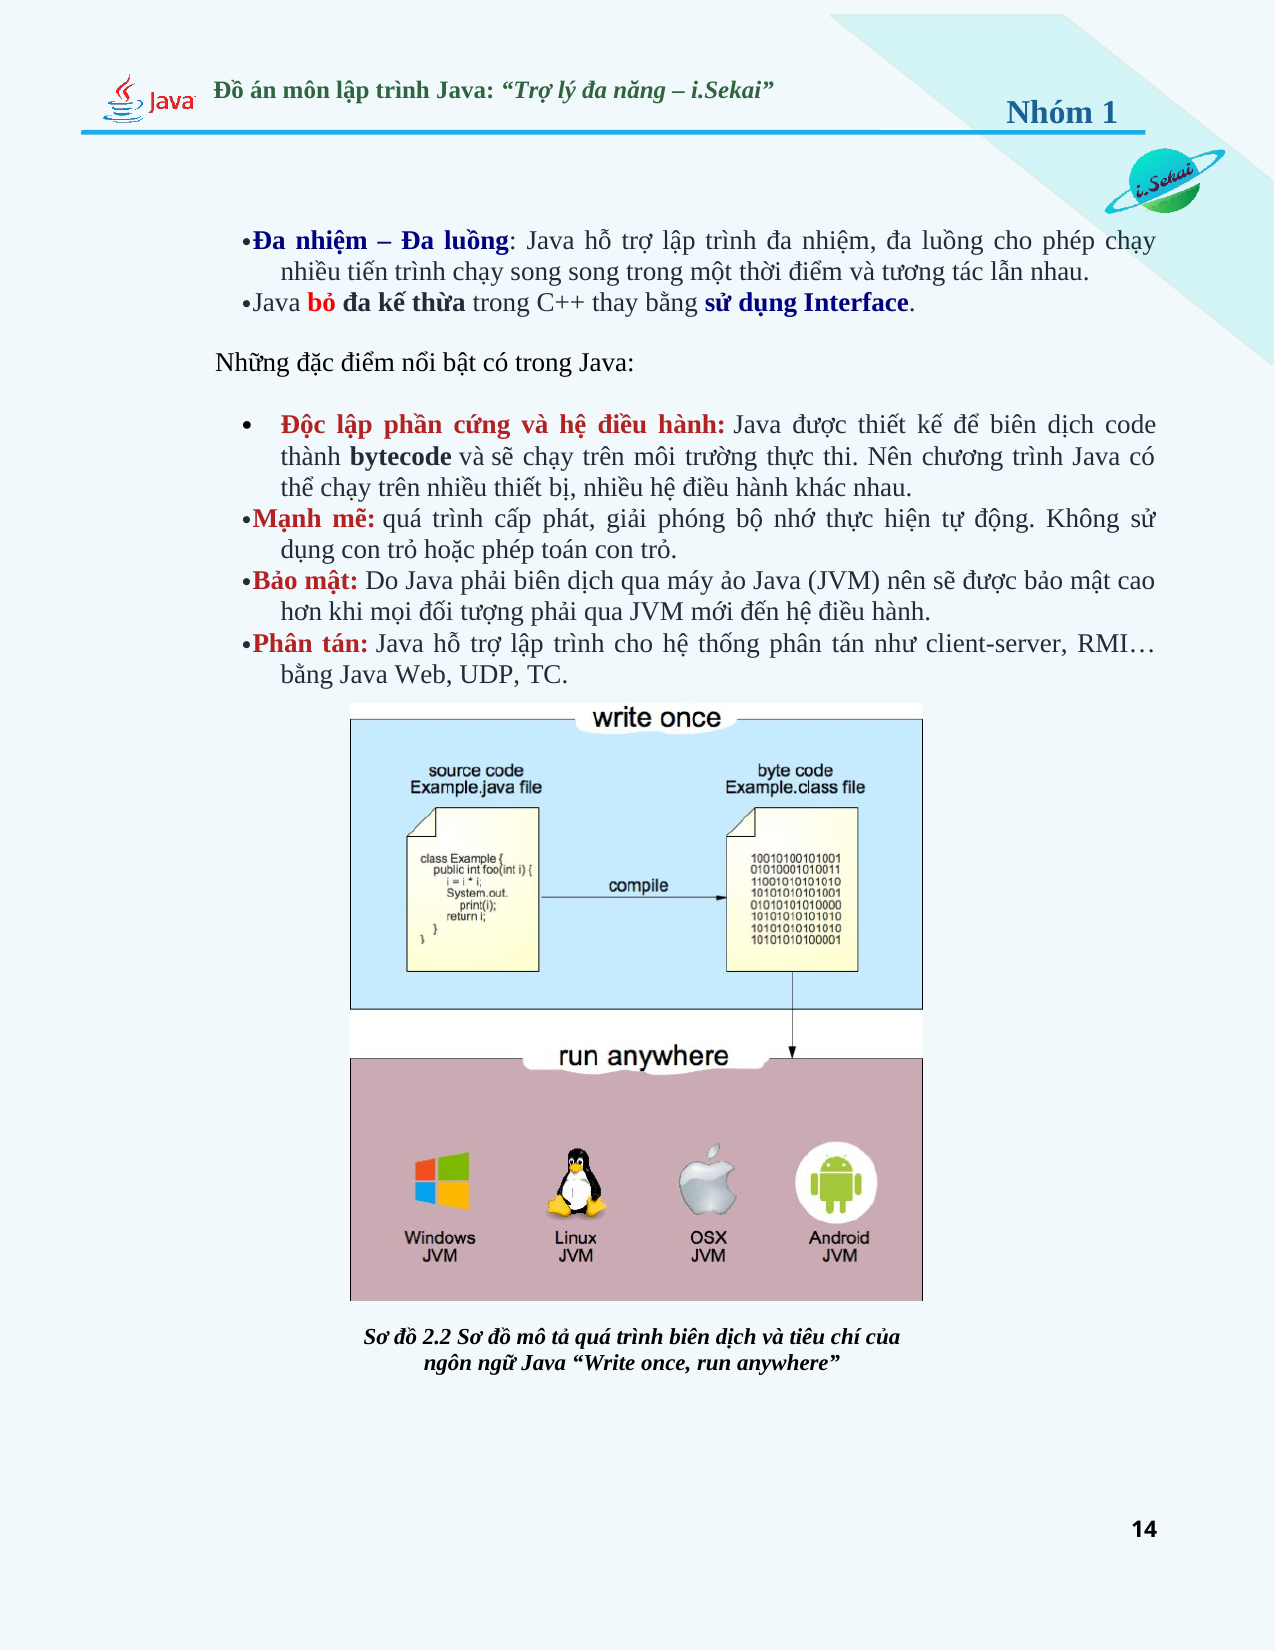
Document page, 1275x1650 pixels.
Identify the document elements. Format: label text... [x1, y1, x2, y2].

picture [349, 703, 924, 1301]
list Phân tán: Java hỗ trợ lập trình cho hệ thống phân tán như client-server, RMI… bằng Java Web, UDP, TC. [243, 627, 1157, 689]
list Độc lập phần cứng và hệ điều hành: Java được thiết kế để biên dịch code thành bytecode và sẽ chạy trên môi trường thực thi. Nên chương trình Java có thể chạy trên nhiều thiết bị, nhiều hệ điều hành khác nhau. [243, 409, 1157, 502]
picture [1100, 124, 1228, 240]
list Những đặc điểm nổi bật có trong Java: [177, 346, 1157, 377]
list Bảo mật: Do Java phải biên dịch qua máy ảo Java (JVM) nên sẽ được bảo mật cao hơn khi mọi đối tượng phải qua JVM mới đến hệ điều hành. [243, 564, 1157, 627]
list Đa nhiệm – Đa luồng: Java hỗ trợ lập trình đa nhiệm, đa luồng cho phép chạy nhiều tiến trình chạy song song trong một thời điểm và tương tác lẫn nhau. [243, 224, 1157, 286]
list Java bỏ đa kế thừa trong C++ thay bằng sử dụng Interface. [243, 286, 1157, 317]
list Mạnh mẽ: quá trình cấp phát, giải phóng bộ nhớ thực hiện tự động. Không sử dụng con trỏ hoặc phép toán con trỏ. [243, 502, 1157, 564]
picture [99, 72, 199, 123]
